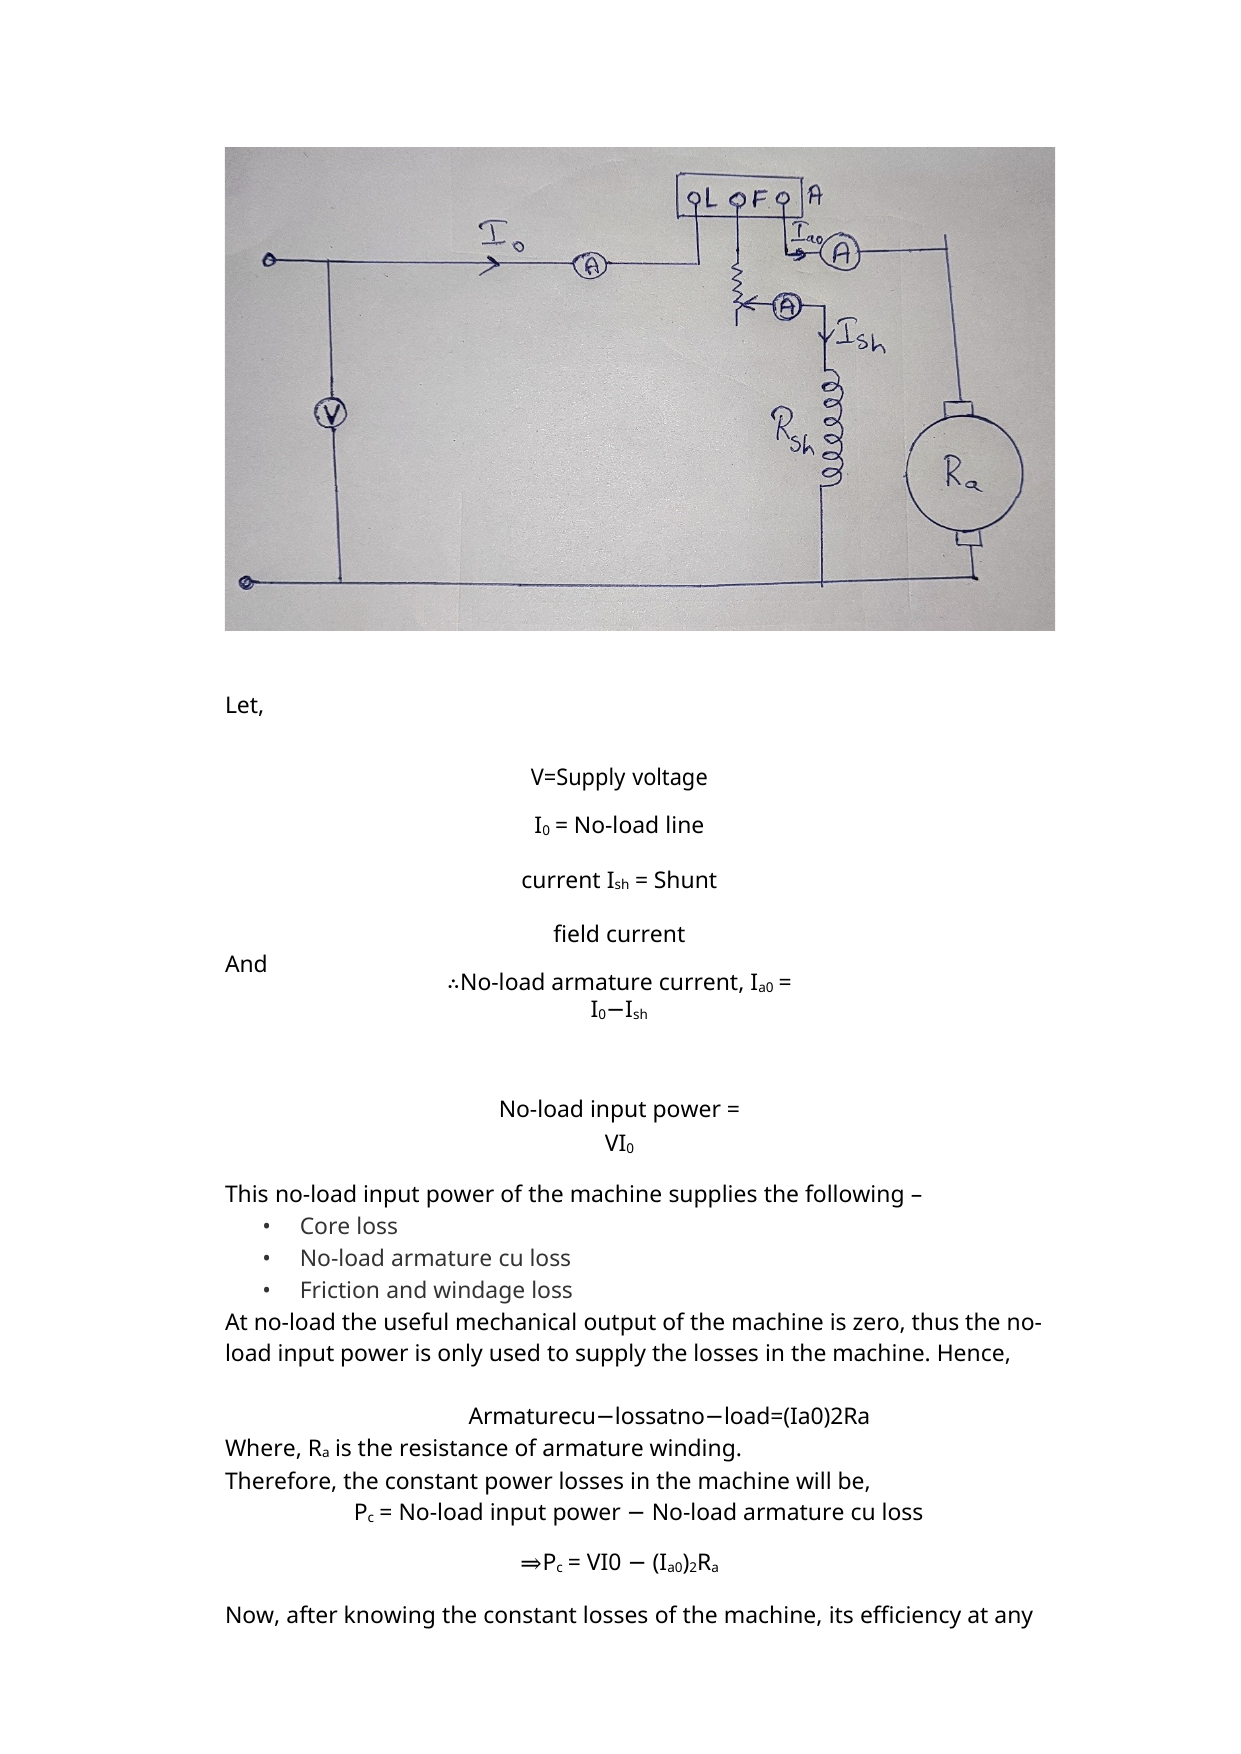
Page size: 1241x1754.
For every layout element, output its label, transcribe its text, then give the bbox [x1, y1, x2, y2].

text And [225, 948, 269, 979]
text Pc = No-load input power − No-load armature cu loss [354, 1496, 1176, 1529]
picture [224, 147, 1055, 631]
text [225, 1599, 1061, 1631]
text I0 = No-load line current Ish = Shunt field current [501, 809, 738, 950]
list Friction and windage loss [262, 1274, 1176, 1305]
list Core loss [262, 1210, 1176, 1241]
text Therefore, the constant power losses in the machine will be, [225, 1465, 1176, 1496]
text At no-load the useful mechanical output of the machine is zero, thus the no-load input power is only used to supply the losses in the machine. Hence, [225, 1305, 1046, 1368]
text ∴No-load armature current, Ia0 = I0−Ish [431, 972, 807, 1025]
text This no-load input power of the machine supplies the following – [225, 1178, 1176, 1209]
list No-load armature cu loss [262, 1242, 1176, 1273]
text ⇒Pc = VI0 − (Ia0)2Ra [230, 1546, 1008, 1580]
text Armaturecu−lossatno−load=(Ia0)2Ra Where, Ra is the resistance of armature winding. [225, 1400, 913, 1464]
text V=Supply voltage [501, 761, 738, 792]
text Let, [225, 689, 269, 720]
text No-load input power = VI0 [489, 1093, 749, 1160]
